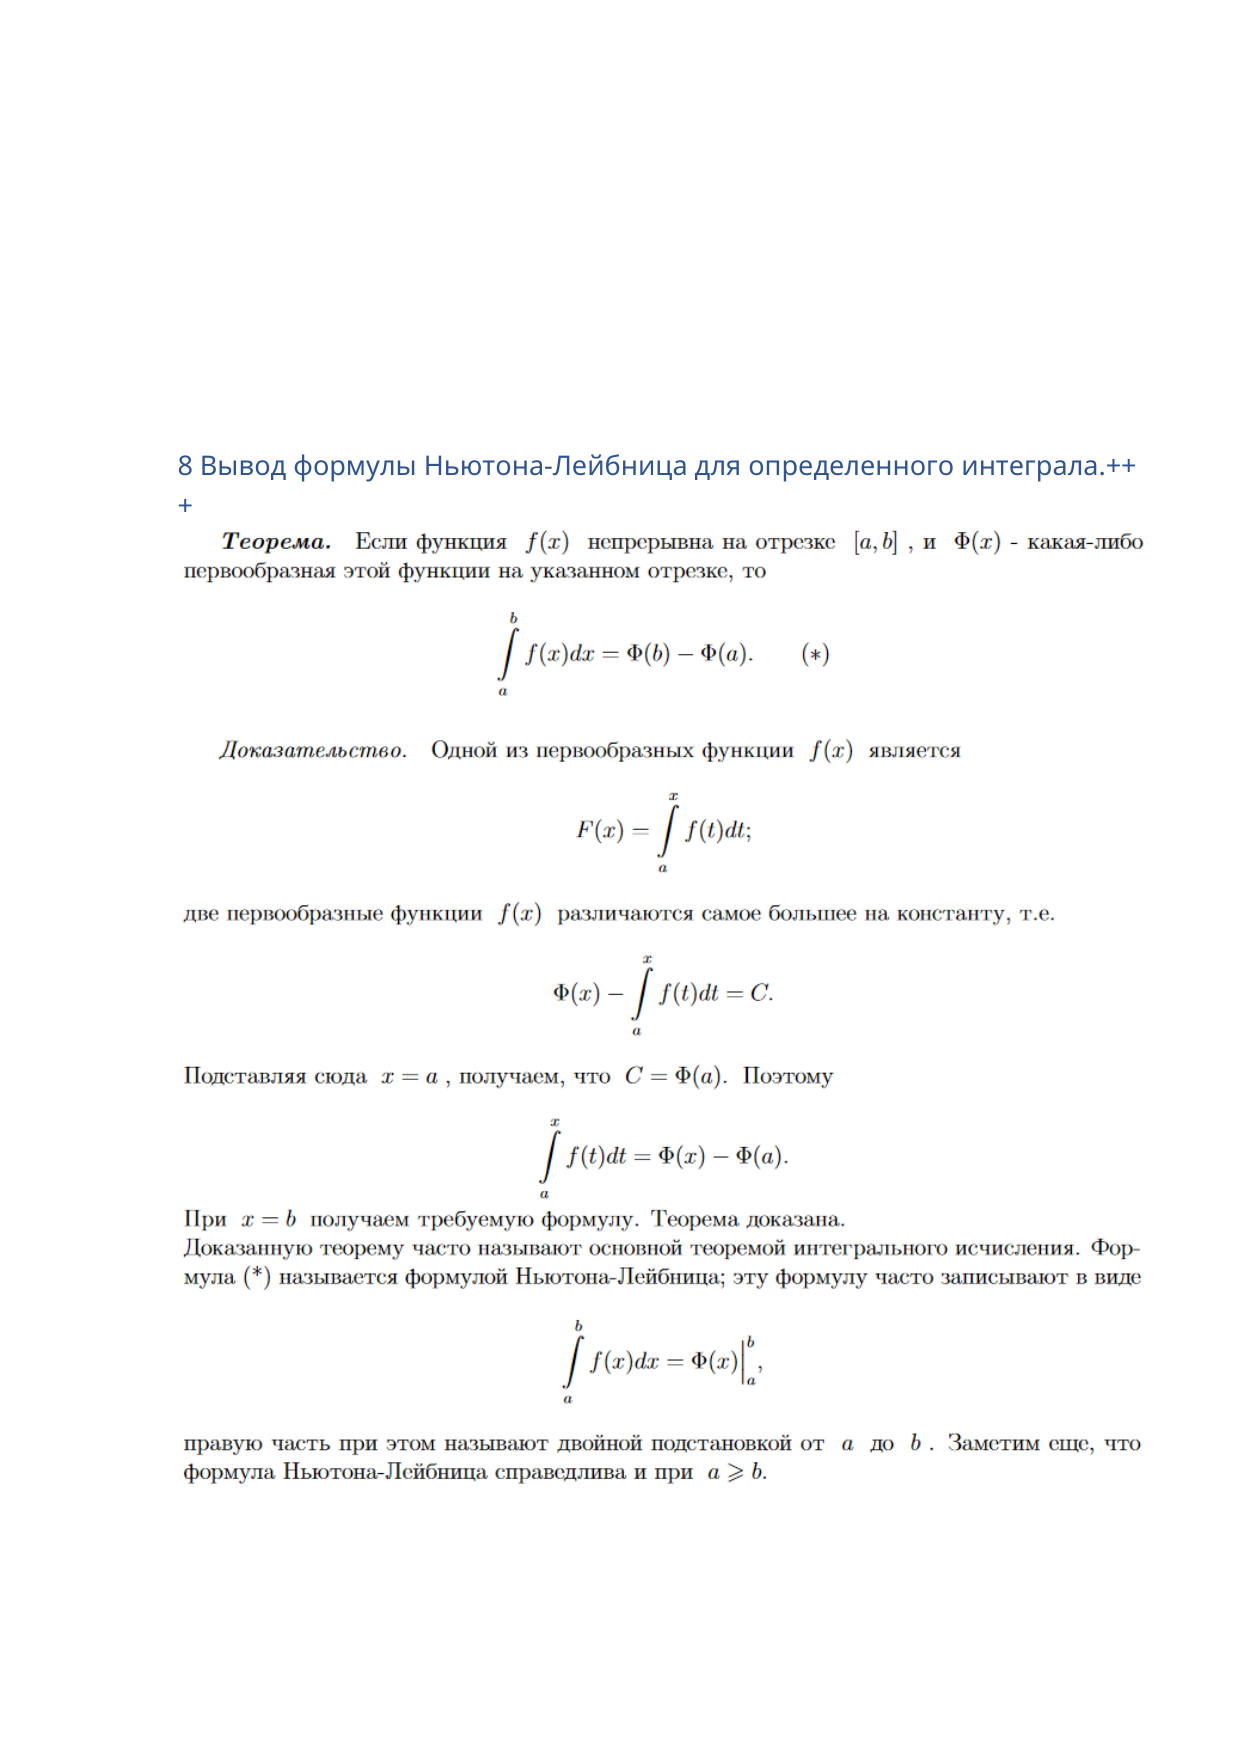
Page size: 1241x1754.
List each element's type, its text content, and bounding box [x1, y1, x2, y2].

picture [177, 1203, 1152, 1491]
subtitle 8 Вывод формулы Ньютона-Лейбница для определенного интеграла.+++ [177, 446, 1152, 523]
picture [177, 525, 1152, 1202]
